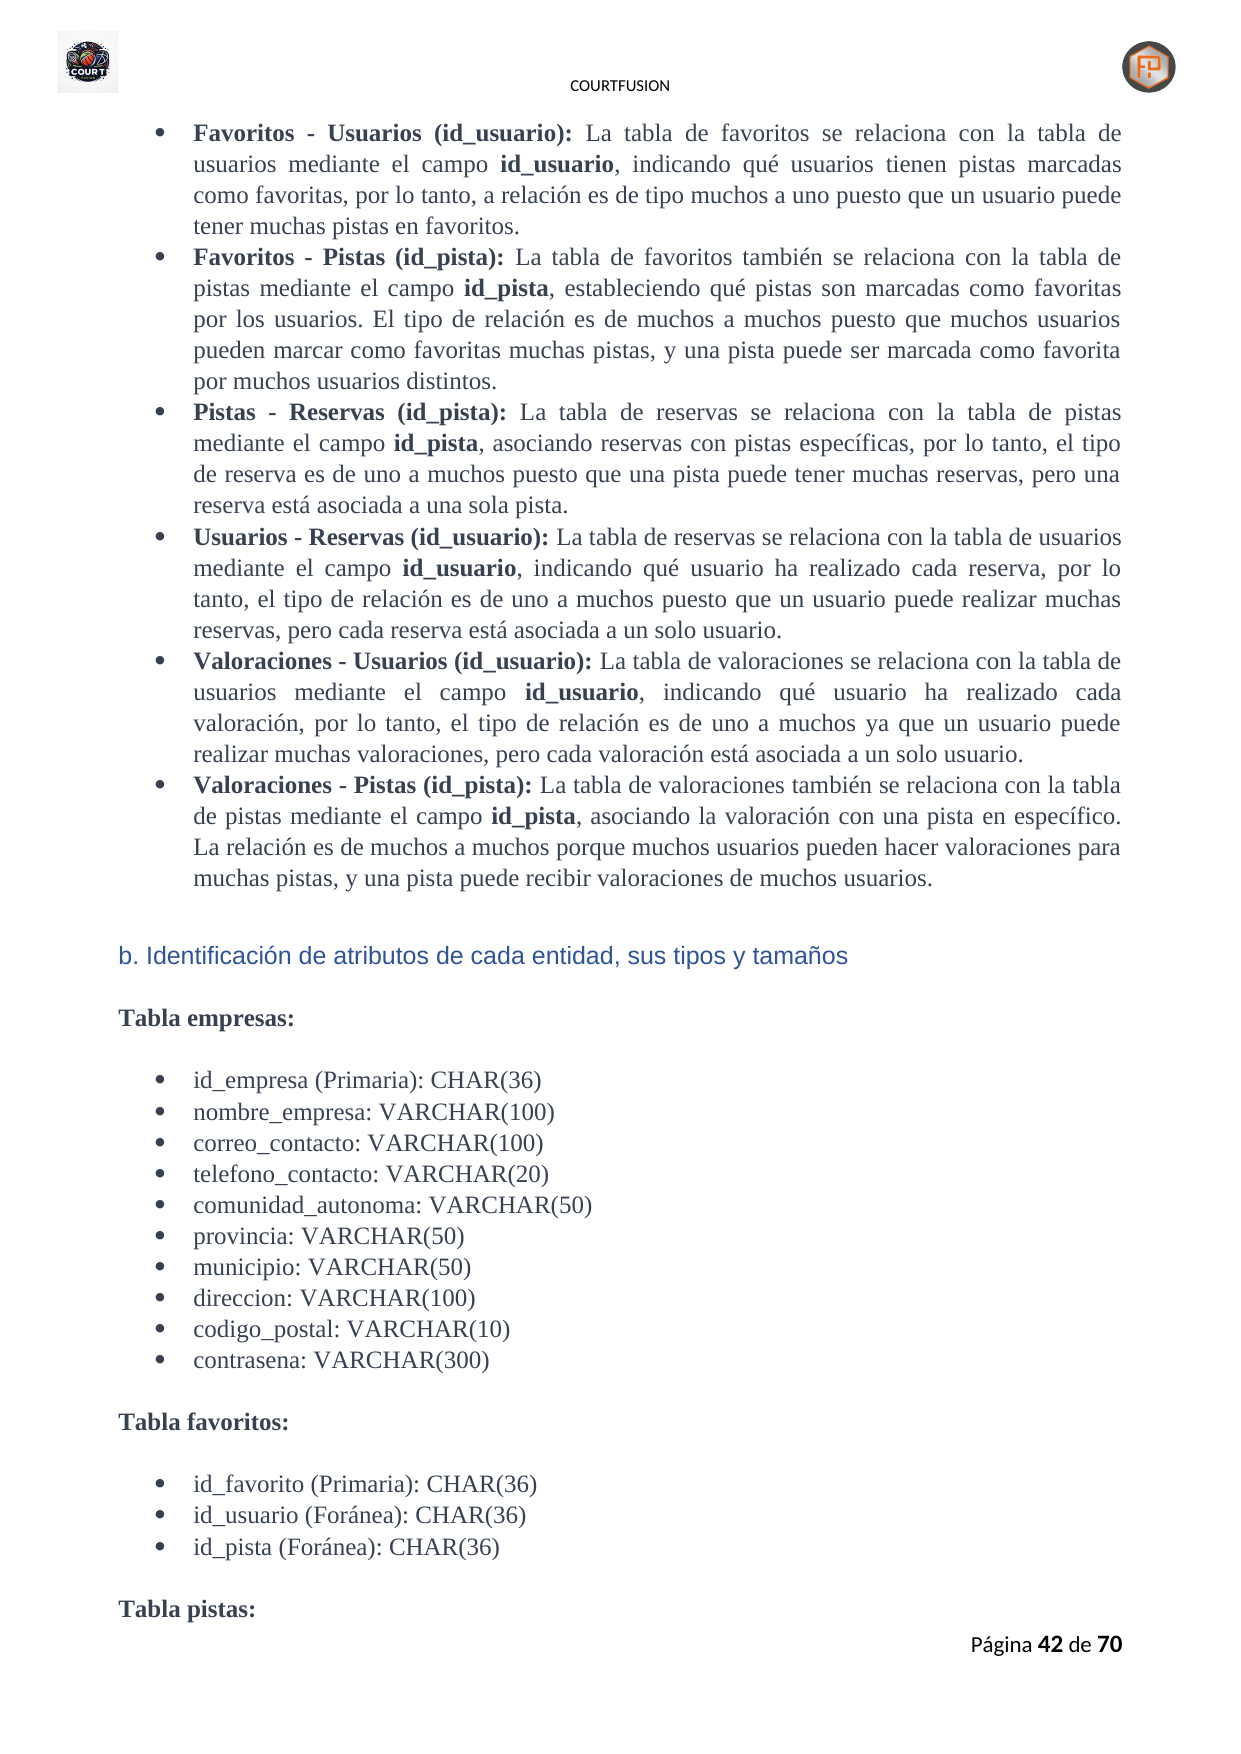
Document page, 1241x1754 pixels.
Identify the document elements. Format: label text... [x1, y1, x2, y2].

list id_pista (Foránea): CHAR(36) [156, 1532, 1122, 1560]
subtitle b. Identificación de atributos de cada entidad, sus tipos y tamaños [118, 941, 1122, 970]
list direccion: VARCHAR(100) [156, 1283, 1122, 1312]
list Pistas - Reservas (id_pista): La tabla de reservas se relaciona con la tabla de pistas mediante el campo id_pista, asociando reservas con pistas específicas, por lo tanto, el tipo de reserva es de uno a muchos puesto que una pista puede tener muchas reservas, pero una reserva está asociada a una sola pista. [156, 397, 1122, 519]
list contrasena: VARCHAR(300) [156, 1345, 1122, 1374]
list Valoraciones - Usuarios (id_usuario): La tabla de valoraciones se relaciona con la tabla de usuarios mediante el campo id_usuario, indicando qué usuario ha realizado cada valoración, por lo tanto, el tipo de relación es de uno a muchos ya que un usuario puede realizar muchas valoraciones, pero cada valoración está asociada a un solo usuario. [156, 646, 1122, 768]
list telefono_contacto: VARCHAR(20) [156, 1159, 1122, 1187]
list Favoritos - Usuarios (id_usuario): La tabla de favoritos se relaciona con la tabla de usuarios mediante el campo id_usuario, indicando qué usuarios tienen pistas marcadas como favoritas, por lo tanto, a relación es de tipo muchos a uno puesto que un usuario puede tener muchas pistas en favoritos. [156, 118, 1122, 240]
text Tabla pistas: [118, 1594, 1122, 1623]
list correo_contacto: VARCHAR(100) [156, 1128, 1122, 1156]
picture [1122, 41, 1176, 93]
list id_usuario (Foránea): CHAR(36) [156, 1501, 1122, 1529]
list codigo_postal: VARCHAR(10) [156, 1314, 1122, 1343]
list provincia: VARCHAR(50) [156, 1221, 1122, 1249]
list id_empresa (Primaria): CHAR(36) [156, 1066, 1122, 1094]
list id_favorito (Primaria): CHAR(36) [156, 1469, 1122, 1498]
list Valoraciones - Pistas (id_pista): La tabla de valoraciones también se relaciona con la tabla de pistas mediante el campo id_pista, asociando la valoración con una pista en específico. La relación es de muchos a muchos porque muchos usuarios pueden hacer valoraciones para muchas pistas, y una pista puede recibir valoraciones de muchos usuarios. [156, 770, 1122, 892]
list Usuarios - Reservas (id_usuario): La tabla de reservas se relaciona con la tabla de usuarios mediante el campo id_usuario, indicando qué usuario ha realizado cada reserva, por lo tanto, el tipo de relación es de uno a muchos puesto que un usuario puede realizar muchas reservas, pero cada reserva está asociada a un solo usuario. [156, 522, 1122, 643]
text Tabla favoritos: [118, 1407, 1122, 1436]
list comunidad_autonoma: VARCHAR(50) [156, 1190, 1122, 1218]
list Favoritos - Pistas (id_pista): La tabla de favoritos también se relaciona con la tabla de pistas mediante el campo id_pista, estableciendo qué pistas son marcadas como favoritas por los usuarios. El tipo de relación es de muchos a muchos puesto que muchos usuarios pueden marcar como favoritas muchas pistas, y una pista puede ser marcada como favorita por muchos usuarios distintos. [156, 242, 1122, 395]
list nombre_empresa: VARCHAR(100) [156, 1097, 1122, 1125]
list municipio: VARCHAR(50) [156, 1252, 1122, 1281]
text Tabla empresas: [118, 1003, 1122, 1032]
